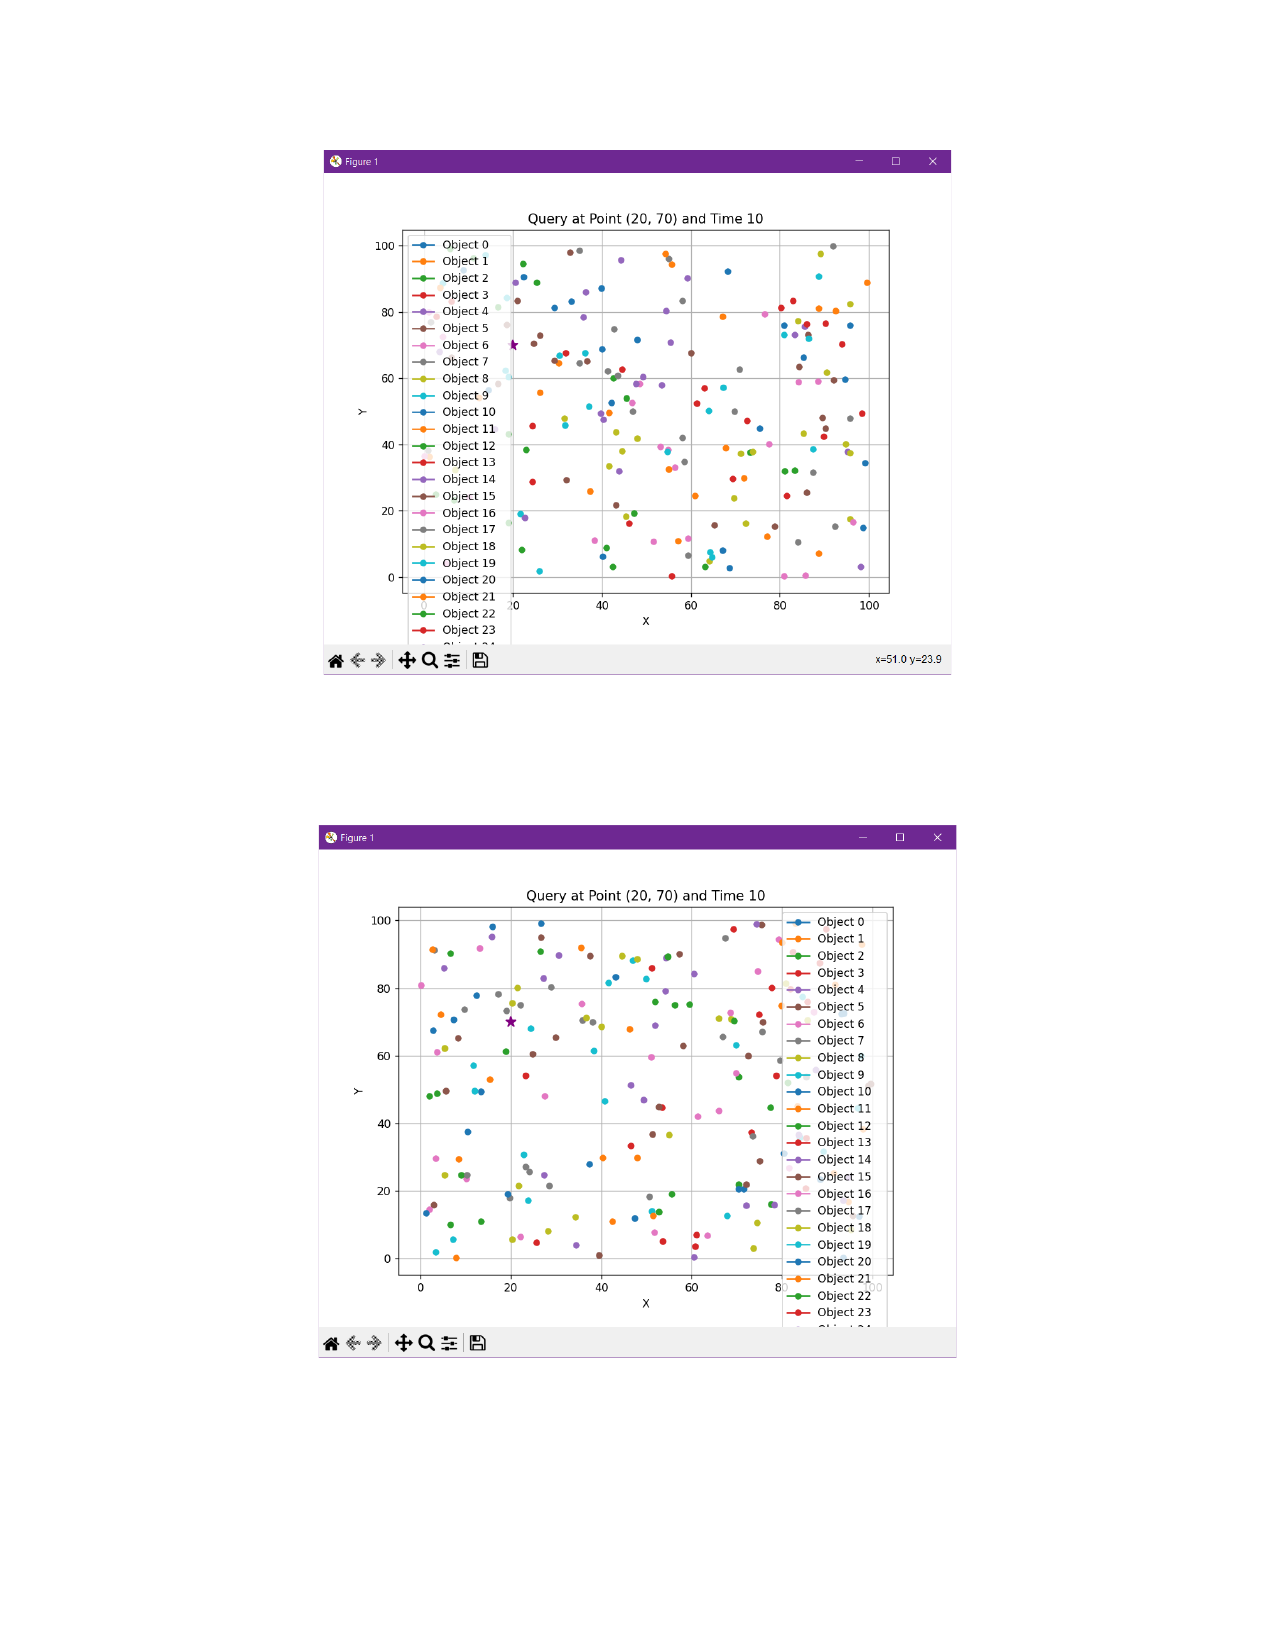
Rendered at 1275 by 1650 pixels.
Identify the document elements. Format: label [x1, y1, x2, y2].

picture [323, 150, 952, 675]
picture [318, 825, 957, 1358]
